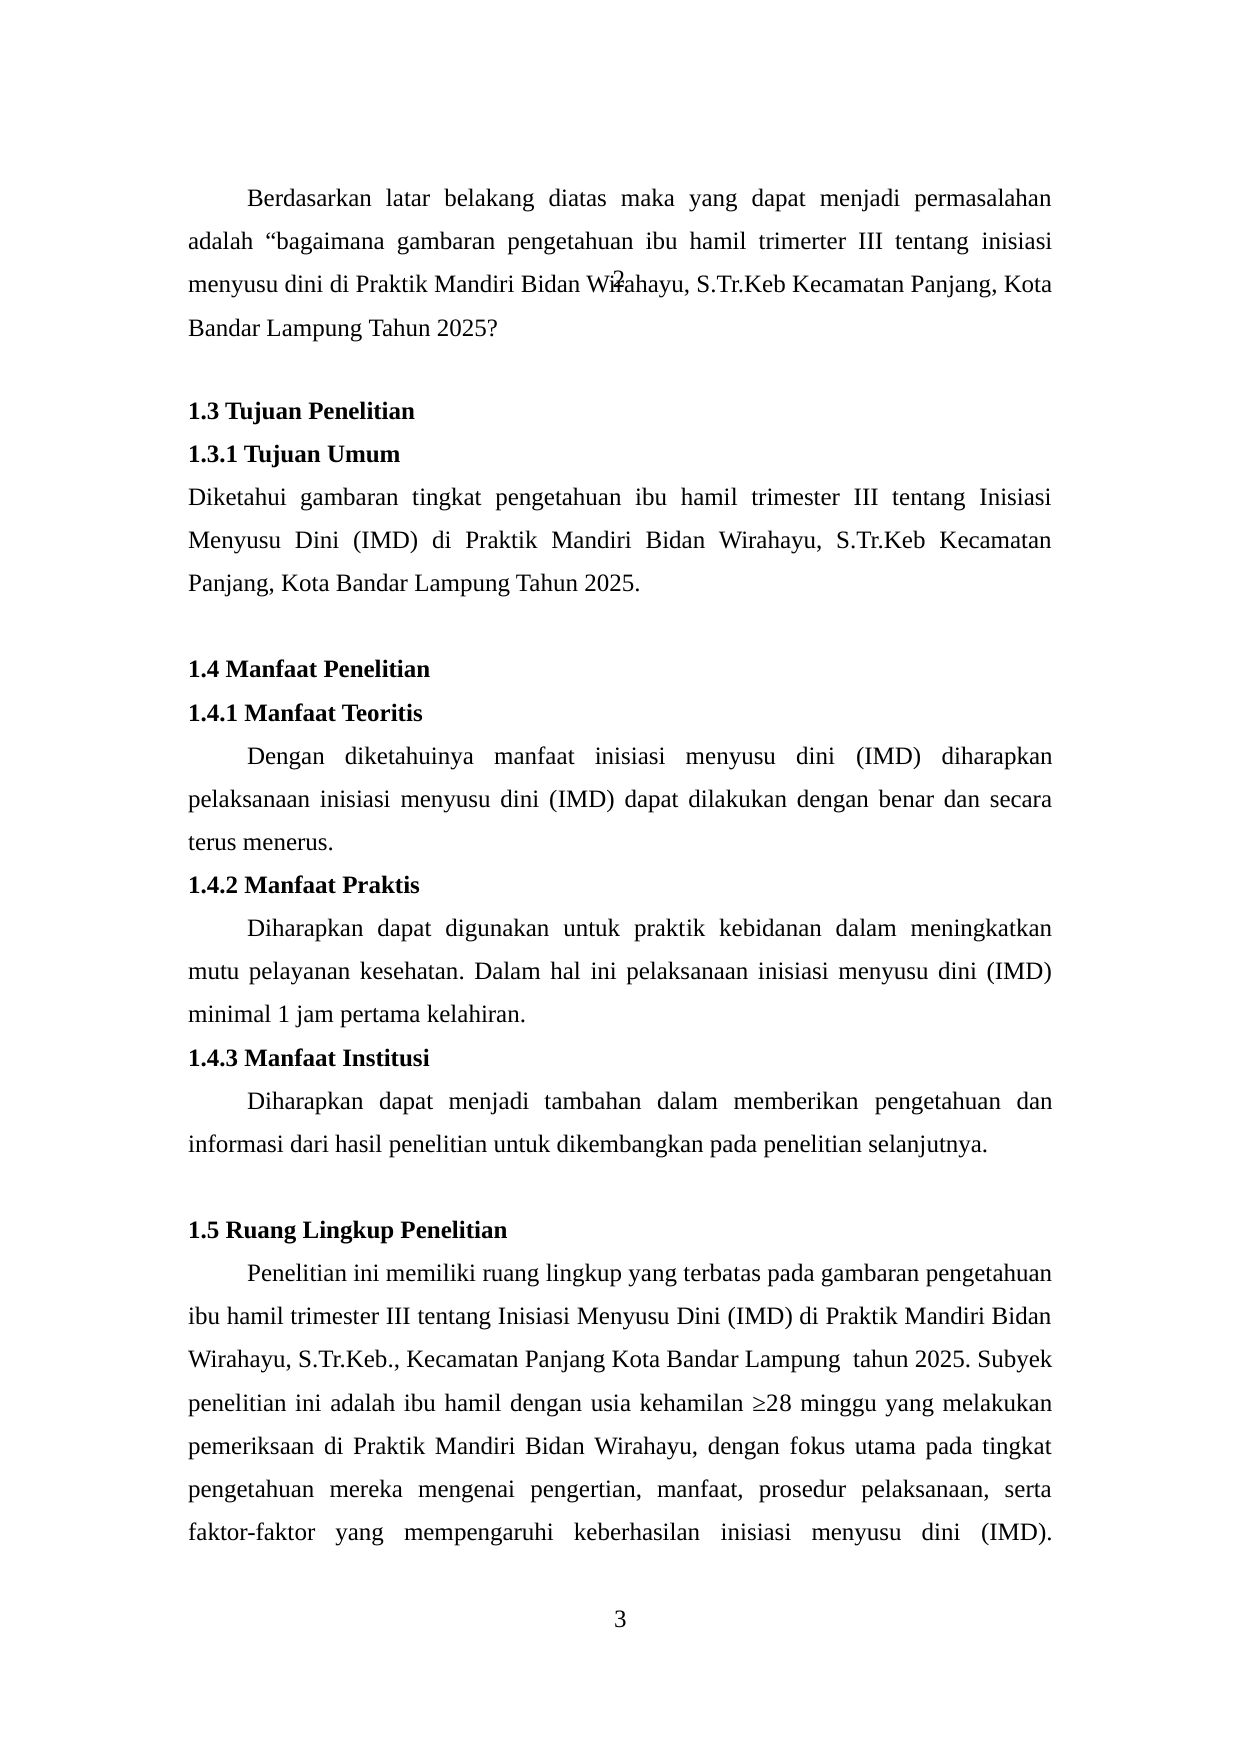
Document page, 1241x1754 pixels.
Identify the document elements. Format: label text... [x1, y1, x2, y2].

text 1.4.1 Manfaat Teoritis [188, 698, 1052, 726]
text 1.3.1 Tujuan Umum [188, 439, 1052, 468]
text Berdasarkan latar belakang diatas maka yang dapat menjadi permasalahan adalah “bagaimana gambaran pengetahuan ibu hamil trimerter III tentang inisiasi menyusu dini di Praktik Mandiri Bidan Wirahayu, S.Tr.Keb Kecamatan Panjang, Kota Bandar Lampung Tahun 2025? [188, 183, 1052, 341]
text 1.4.2 Manfaat Praktis [188, 870, 1052, 899]
text Diharapkan dapat digunakan untuk praktik kebidanan dalam meningkatkan mutu pelayanan kesehatan. Dalam hal ini pelaksanaan inisiasi menyusu dini (IMD) minimal 1 jam pertama kelahiran. [188, 913, 1052, 1028]
text 1.5 Ruang Lingkup Penelitian [188, 1215, 1052, 1244]
text Dengan diketahuinya manfaat inisiasi menyusu dini (IMD) diharapkan pelaksanaan inisiasi menyusu dini (IMD) dapat dilakukan dengan benar dan secara terus menerus. [188, 741, 1052, 856]
text 1.3 Tujuan Penelitian [188, 396, 1052, 424]
text Diharapkan dapat menjadi tambahan dalam memberikan pengetahuan dan informasi dari hasil penelitian untuk dikembangkan pada penelitian selanjutnya. [188, 1086, 1052, 1158]
text 1.4.3 Manfaat Institusi [188, 1043, 1052, 1071]
text Diketahui gambaran tingkat pengetahuan ibu hamil trimester III tentang Inisiasi Menyusu Dini (IMD) di Praktik Mandiri Bidan Wirahayu, S.Tr.Keb Kecamatan Panjang, Kota Bandar Lampung Tahun 2025. [188, 482, 1052, 597]
text 1.4 Manfaat Penelitian [188, 654, 1052, 683]
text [188, 1258, 1052, 1546]
